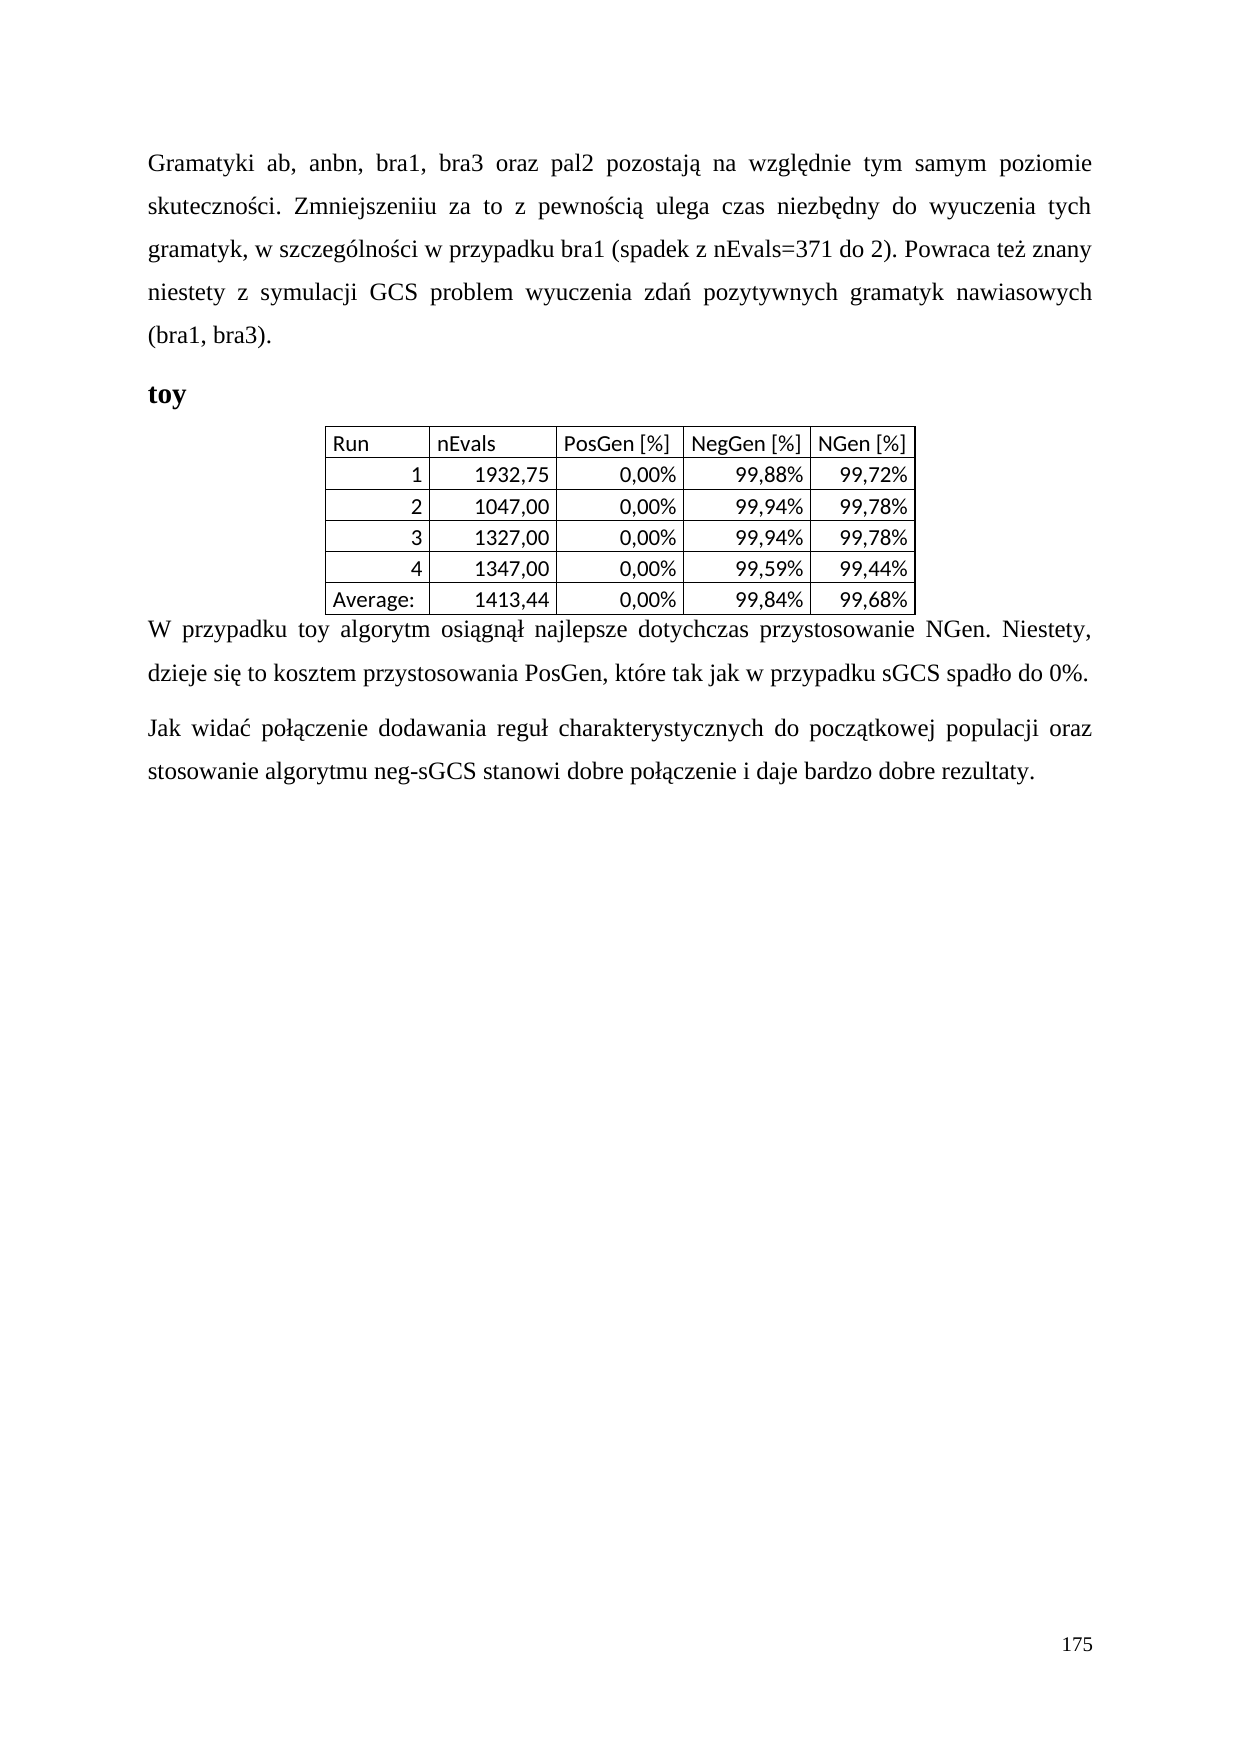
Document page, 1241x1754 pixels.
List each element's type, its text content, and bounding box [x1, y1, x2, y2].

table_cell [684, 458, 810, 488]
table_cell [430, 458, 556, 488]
text Gramatyki ab, anbn, bra1, bra3 oraz pal2 pozostają na względnie tym samym poziomie skuteczności. Zmniejszeniiu za to z pewnością ulega czas niezbędny do wyuczenia tych gramatyk, w szczególności w przypadku bra1 (spadek z nEvals=371 do 2). Powraca też znany niestety z symulacji GCS problem wyuczenia zdań pozytywnych gramatyk nawiasowych (bra1, bra3). [148, 148, 1093, 349]
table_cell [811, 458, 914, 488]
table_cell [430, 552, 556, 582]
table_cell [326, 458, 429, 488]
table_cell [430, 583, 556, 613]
text Jak widać połączenie dodawania reguł charakterystycznych do początkowej populacji oraz stosowanie algorytmu neg-sGCS stanowi dobre połączenie i daje bardzo dobre rezultaty. [148, 713, 1093, 785]
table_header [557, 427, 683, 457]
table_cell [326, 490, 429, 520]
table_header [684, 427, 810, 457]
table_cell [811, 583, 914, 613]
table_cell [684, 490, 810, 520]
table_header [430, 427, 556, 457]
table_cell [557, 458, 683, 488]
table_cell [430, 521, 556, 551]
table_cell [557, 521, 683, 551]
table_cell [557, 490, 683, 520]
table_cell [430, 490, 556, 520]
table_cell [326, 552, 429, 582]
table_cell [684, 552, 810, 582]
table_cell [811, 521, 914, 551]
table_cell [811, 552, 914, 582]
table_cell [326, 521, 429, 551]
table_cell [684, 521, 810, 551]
text toy [148, 376, 1093, 409]
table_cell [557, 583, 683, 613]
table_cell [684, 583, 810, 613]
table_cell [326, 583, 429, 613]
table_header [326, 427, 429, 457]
text W przypadku toy algorytm osiągnął najlepsze dotychczas przystosowanie NGen. Niestety, dzieje się to kosztem przystosowania PosGen, które tak jak w przypadku sGCS spadło do 0%. [148, 614, 1093, 686]
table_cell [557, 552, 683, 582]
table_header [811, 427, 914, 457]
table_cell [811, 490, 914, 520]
